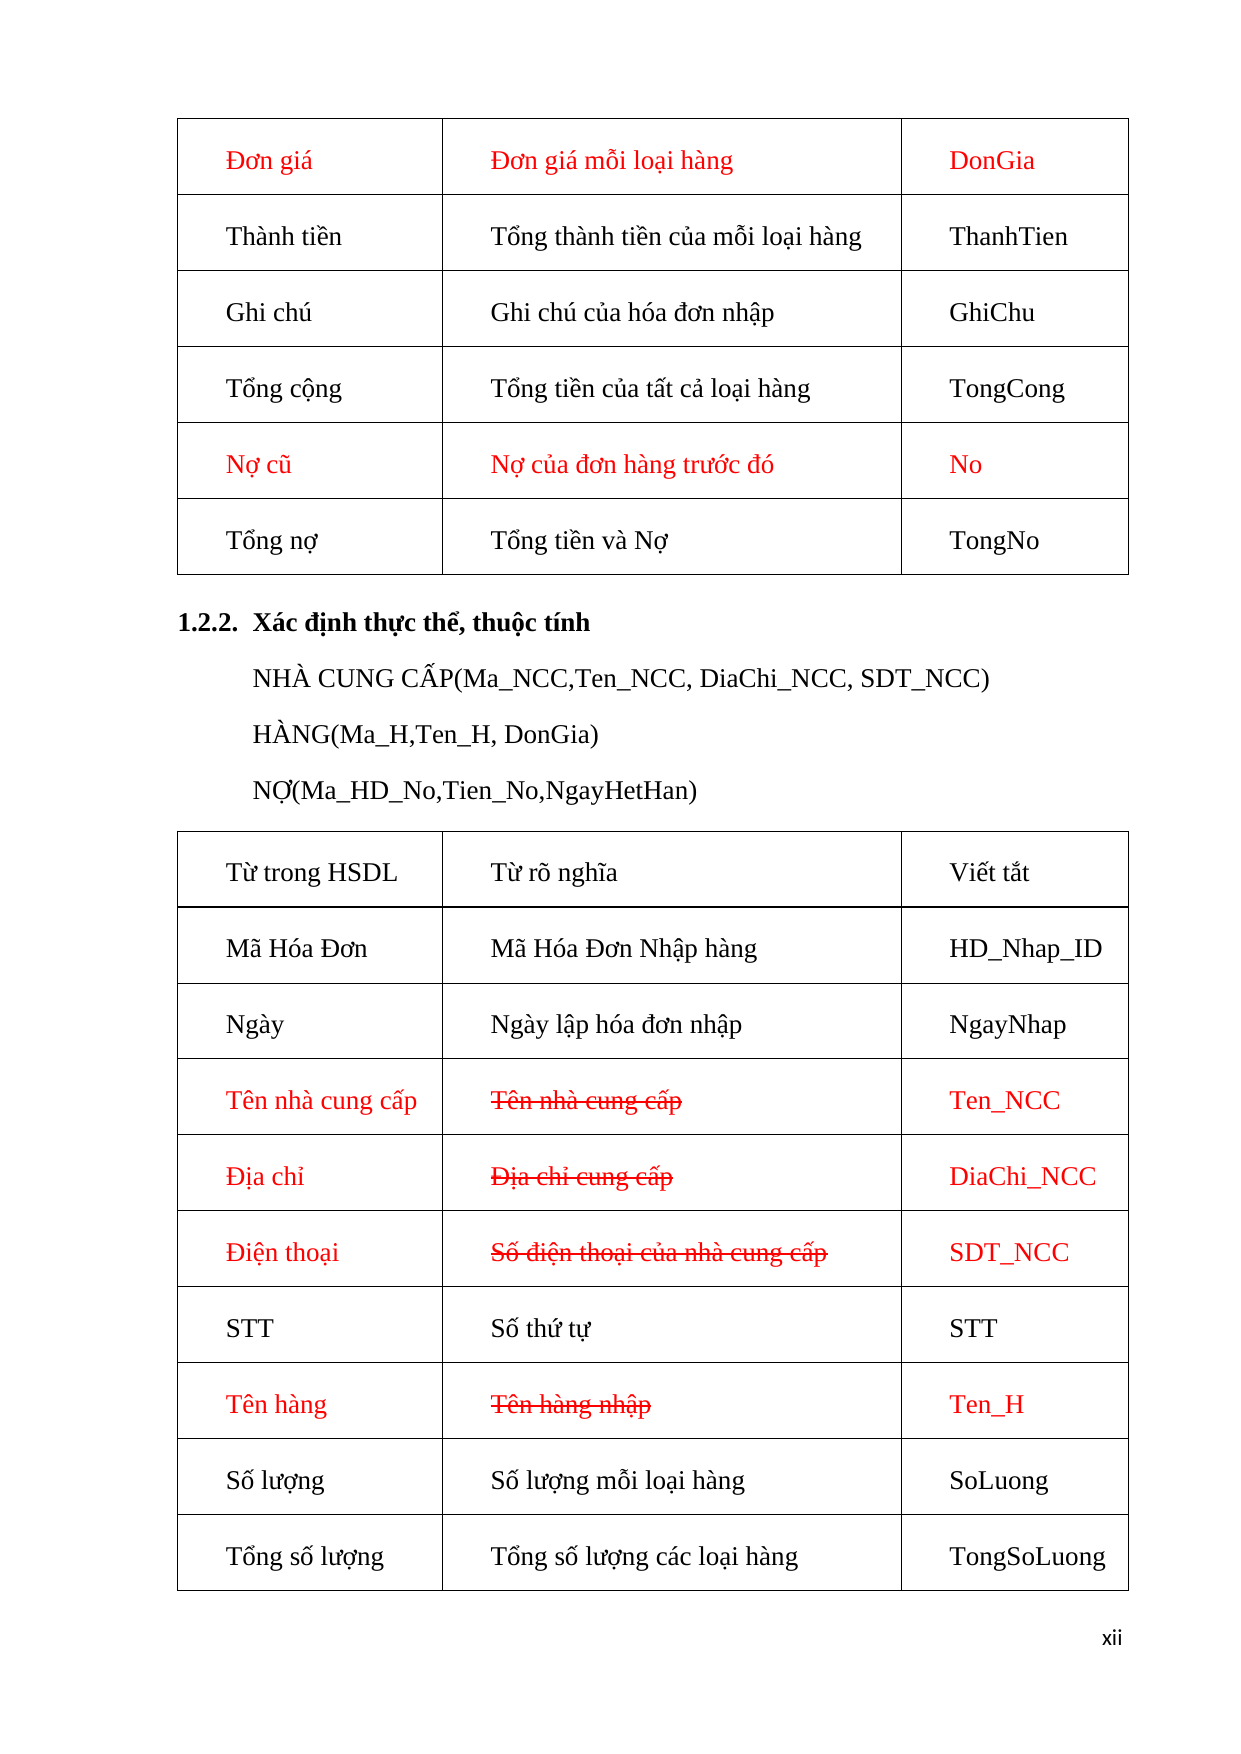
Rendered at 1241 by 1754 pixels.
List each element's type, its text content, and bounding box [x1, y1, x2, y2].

table_cell SDT_NCC [902, 1211, 1128, 1286]
table_cell STT [902, 1287, 1128, 1362]
table_cell Điện thoại [178, 1211, 442, 1286]
subtitle 1.2.2. Xác định thực thể, thuộc tính [177, 606, 1122, 637]
table_cell Tổng nợ [178, 499, 442, 574]
table_cell DonGia [902, 119, 1128, 194]
table_cell TongSoLuong [902, 1515, 1128, 1590]
table_cell Tổng số lượng các loại hàng [443, 1515, 901, 1590]
table_cell Mã Hóa Đơn [178, 908, 442, 982]
table_cell TongNo [902, 499, 1128, 574]
table_header Viết tắt [902, 832, 1128, 906]
table_cell Mã Hóa Đơn Nhập hàng [443, 908, 901, 982]
table_cell Tổng thành tiền của mỗi loại hàng [443, 195, 901, 270]
table_cell Tên hàng [178, 1363, 442, 1438]
table_cell Đơn giá mỗi loại hàng [443, 119, 901, 194]
table_cell Tổng tiền của tất cả loại hàng [443, 347, 901, 422]
table_cell Số thứ tự [443, 1287, 901, 1362]
table_cell SoLuong [902, 1439, 1128, 1514]
table_cell Tên nhà cung cấp [178, 1059, 442, 1134]
table_cell Ngày [178, 984, 442, 1058]
table_cell Đơn giá [178, 119, 442, 194]
table_cell No [902, 423, 1128, 498]
table_header Từ rõ nghĩa [443, 832, 901, 906]
table_cell Tổng cộng [178, 347, 442, 422]
table_header Từ trong HSDL [178, 832, 442, 906]
table_cell GhiChu [902, 271, 1128, 346]
table_cell Tên hàng nhập [443, 1363, 901, 1438]
table_cell ThanhTien [902, 195, 1128, 270]
table_cell Địa chỉ [178, 1135, 442, 1210]
table_cell Địa chỉ cung cấp [443, 1135, 901, 1210]
table_cell Số lượng [178, 1439, 442, 1514]
table_cell Ten_H [902, 1363, 1128, 1438]
table_cell Thành tiền [178, 195, 442, 270]
text NHÀ CUNG CẤP(Ma_NCC,Ten_NCC, DiaChi_NCC, SDT_NCC) [177, 662, 1122, 693]
table_cell STT [178, 1287, 442, 1362]
table_cell Tổng tiền và Nợ [443, 499, 901, 574]
table_cell HD_Nhap_ID [902, 908, 1128, 982]
table_cell Tổng số lượng [178, 1515, 442, 1590]
table_cell TongCong [902, 347, 1128, 422]
table_cell DiaChi_NCC [902, 1135, 1128, 1210]
table_cell Nợ của đơn hàng trước đó [443, 423, 901, 498]
table_cell Số điện thoại của nhà cung cấp [443, 1211, 901, 1286]
text NỢ(Ma_HD_No,Tien_No,NgayHetHan) [177, 774, 1122, 806]
table_cell Nợ cũ [178, 423, 442, 498]
table_cell NgayNhap [902, 984, 1128, 1058]
table_cell Ngày lập hóa đơn nhập [443, 984, 901, 1058]
text HÀNG(Ma_H,Ten_H, DonGia) [177, 718, 1122, 749]
table_cell Tên nhà cung cấp [443, 1059, 901, 1134]
table_cell Số lượng mỗi loại hàng [443, 1439, 901, 1514]
table_cell Ghi chú [178, 271, 442, 346]
table_cell Ten_NCC [902, 1059, 1128, 1134]
table_cell Ghi chú của hóa đơn nhập [443, 271, 901, 346]
